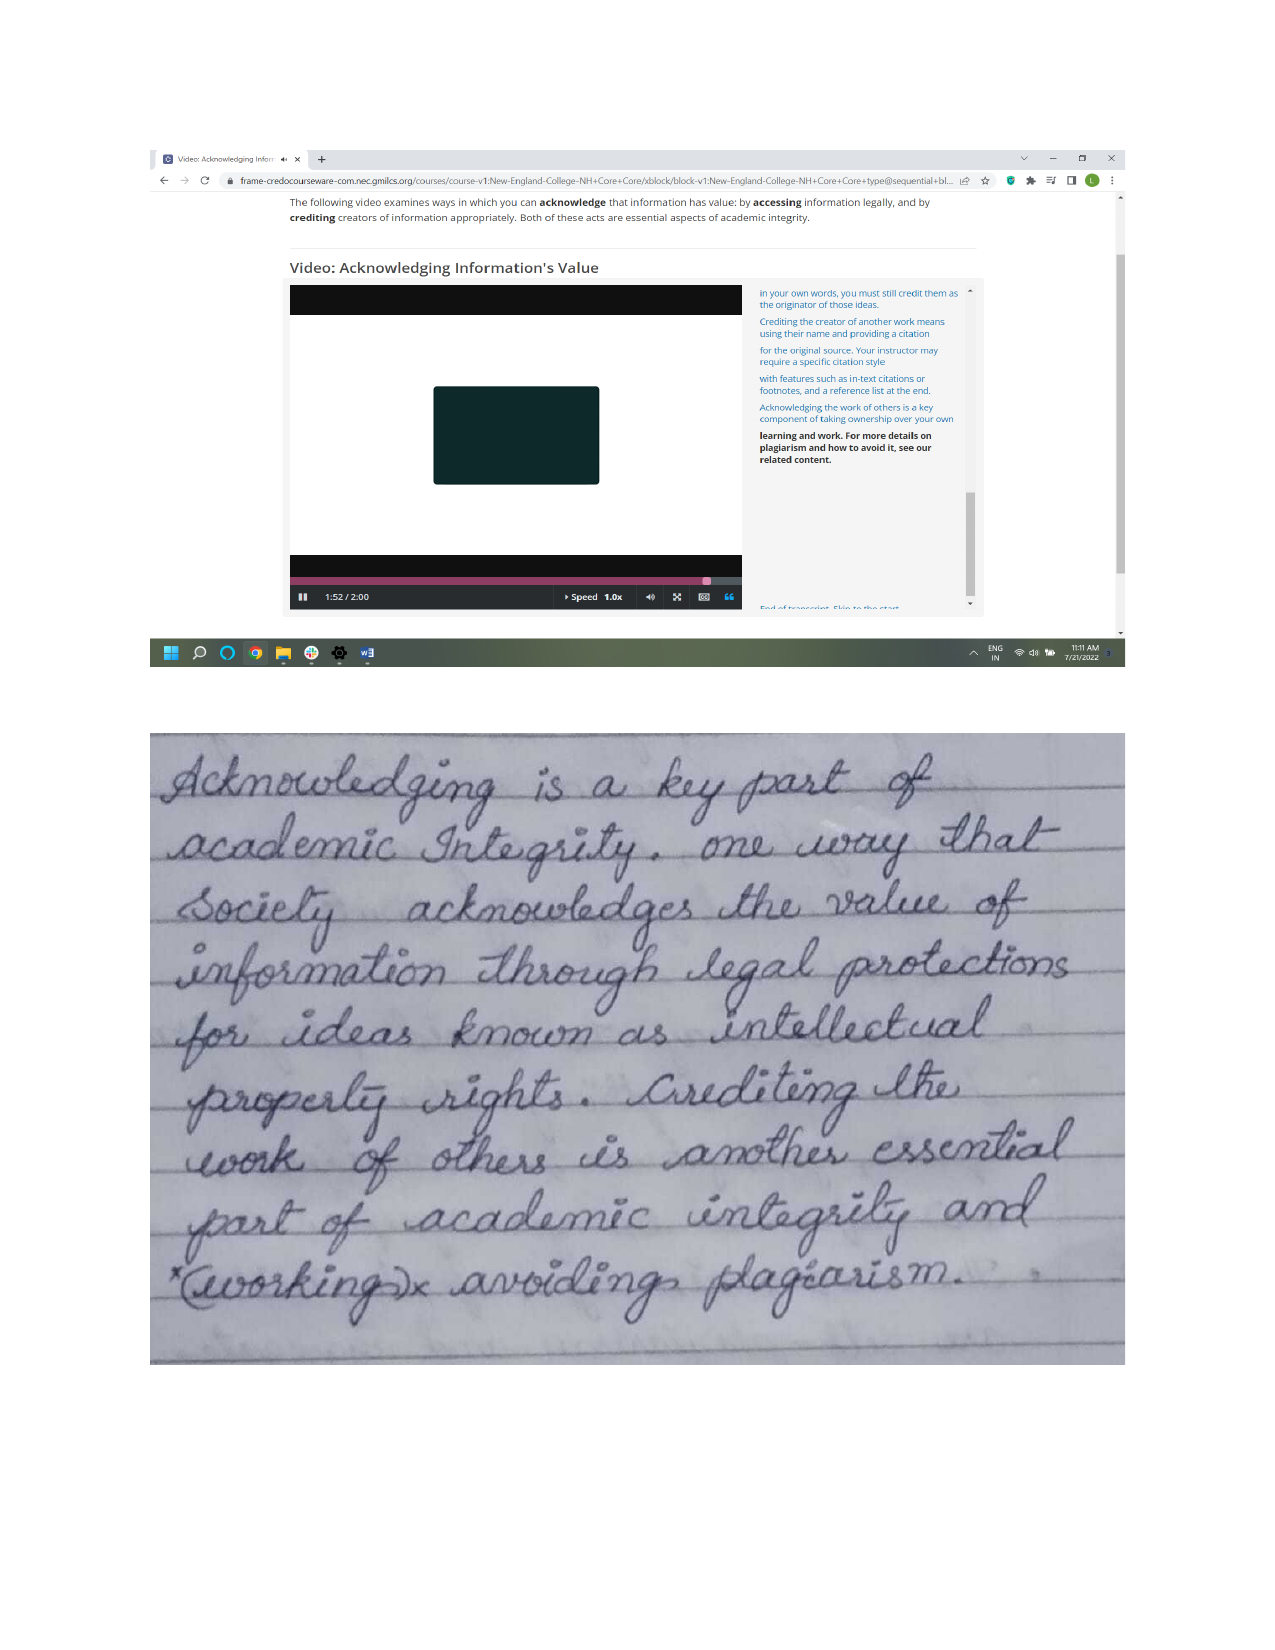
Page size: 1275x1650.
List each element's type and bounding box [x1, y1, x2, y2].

picture [150, 150, 1125, 667]
picture [150, 733, 1125, 1365]
